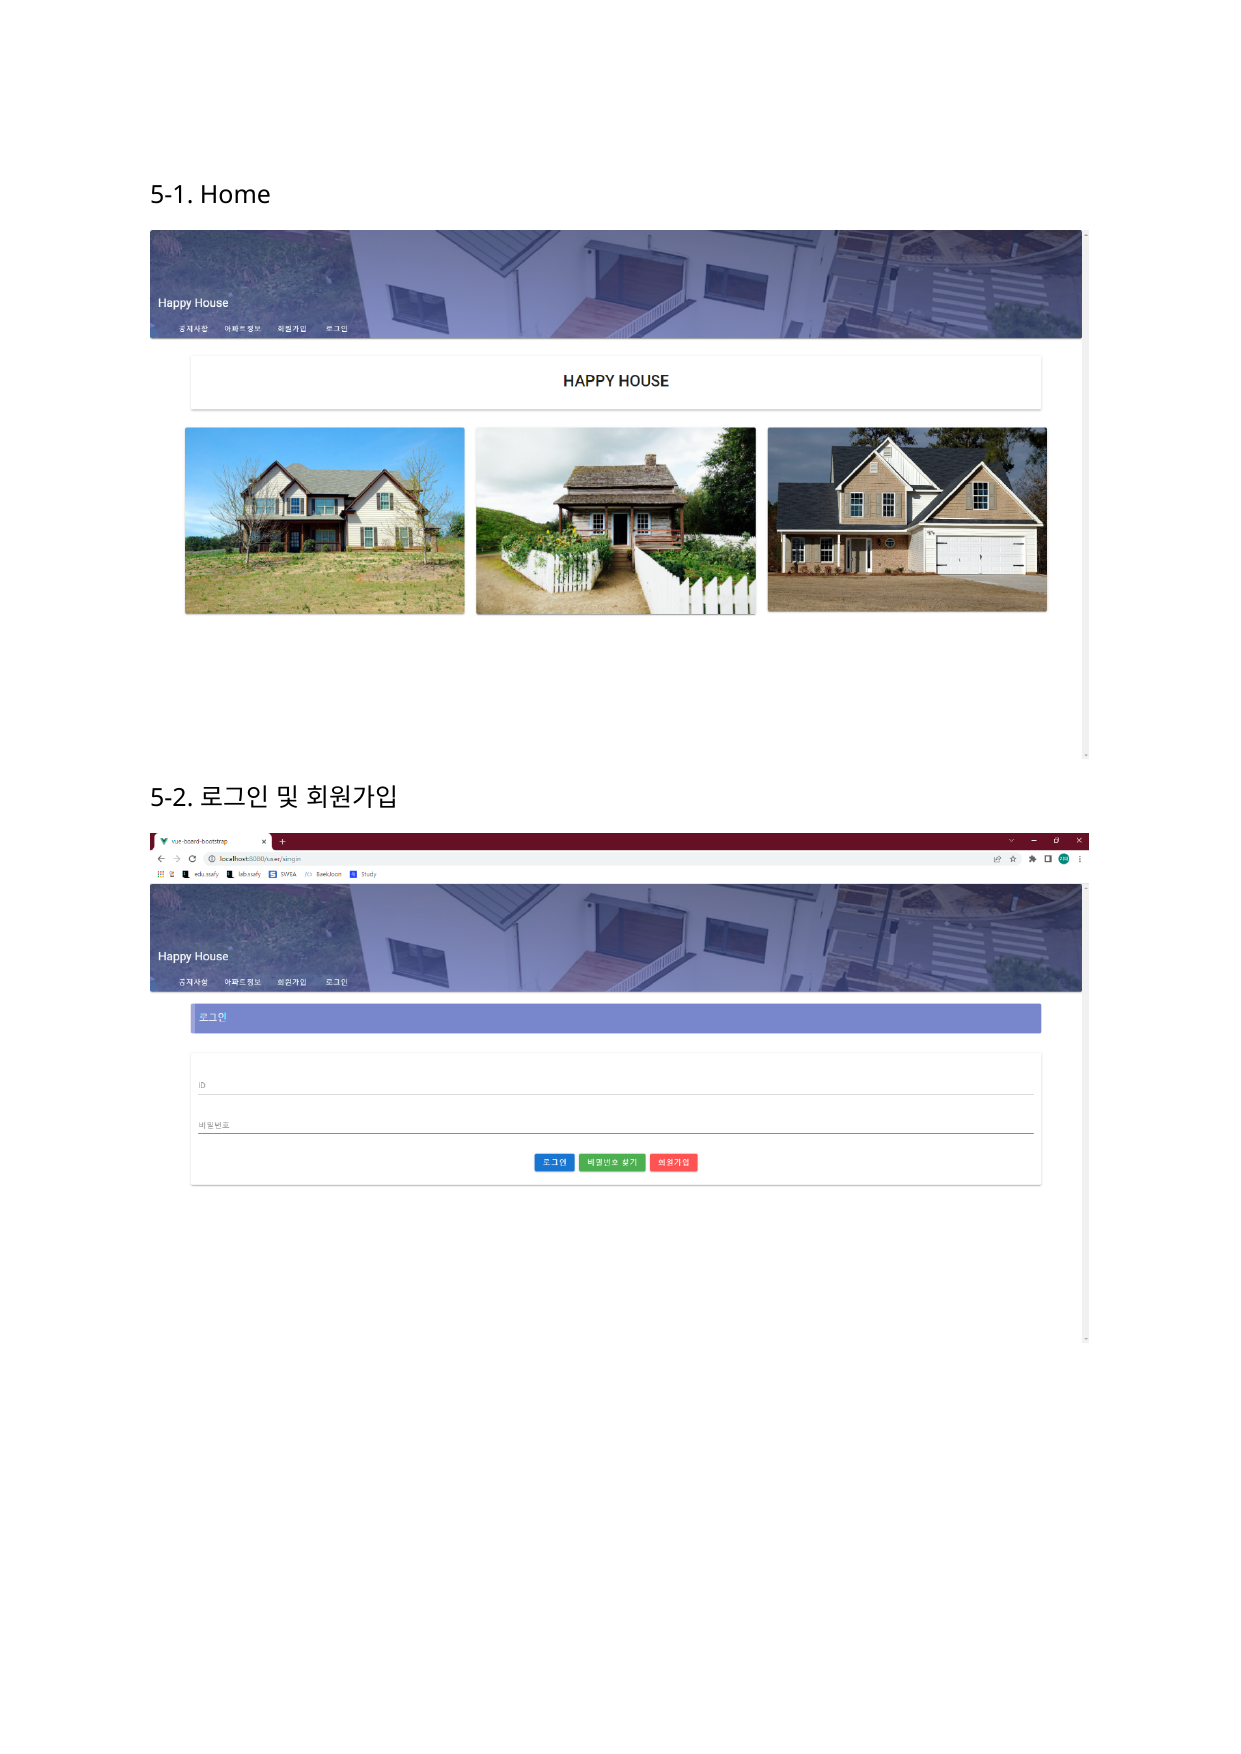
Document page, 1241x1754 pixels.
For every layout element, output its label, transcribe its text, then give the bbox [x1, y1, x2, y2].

text 5-2. 로그인 및 회원가입 [150, 778, 1090, 814]
picture [150, 833, 1089, 1343]
picture [150, 230, 1089, 759]
text 5-1. Home [150, 177, 1090, 211]
